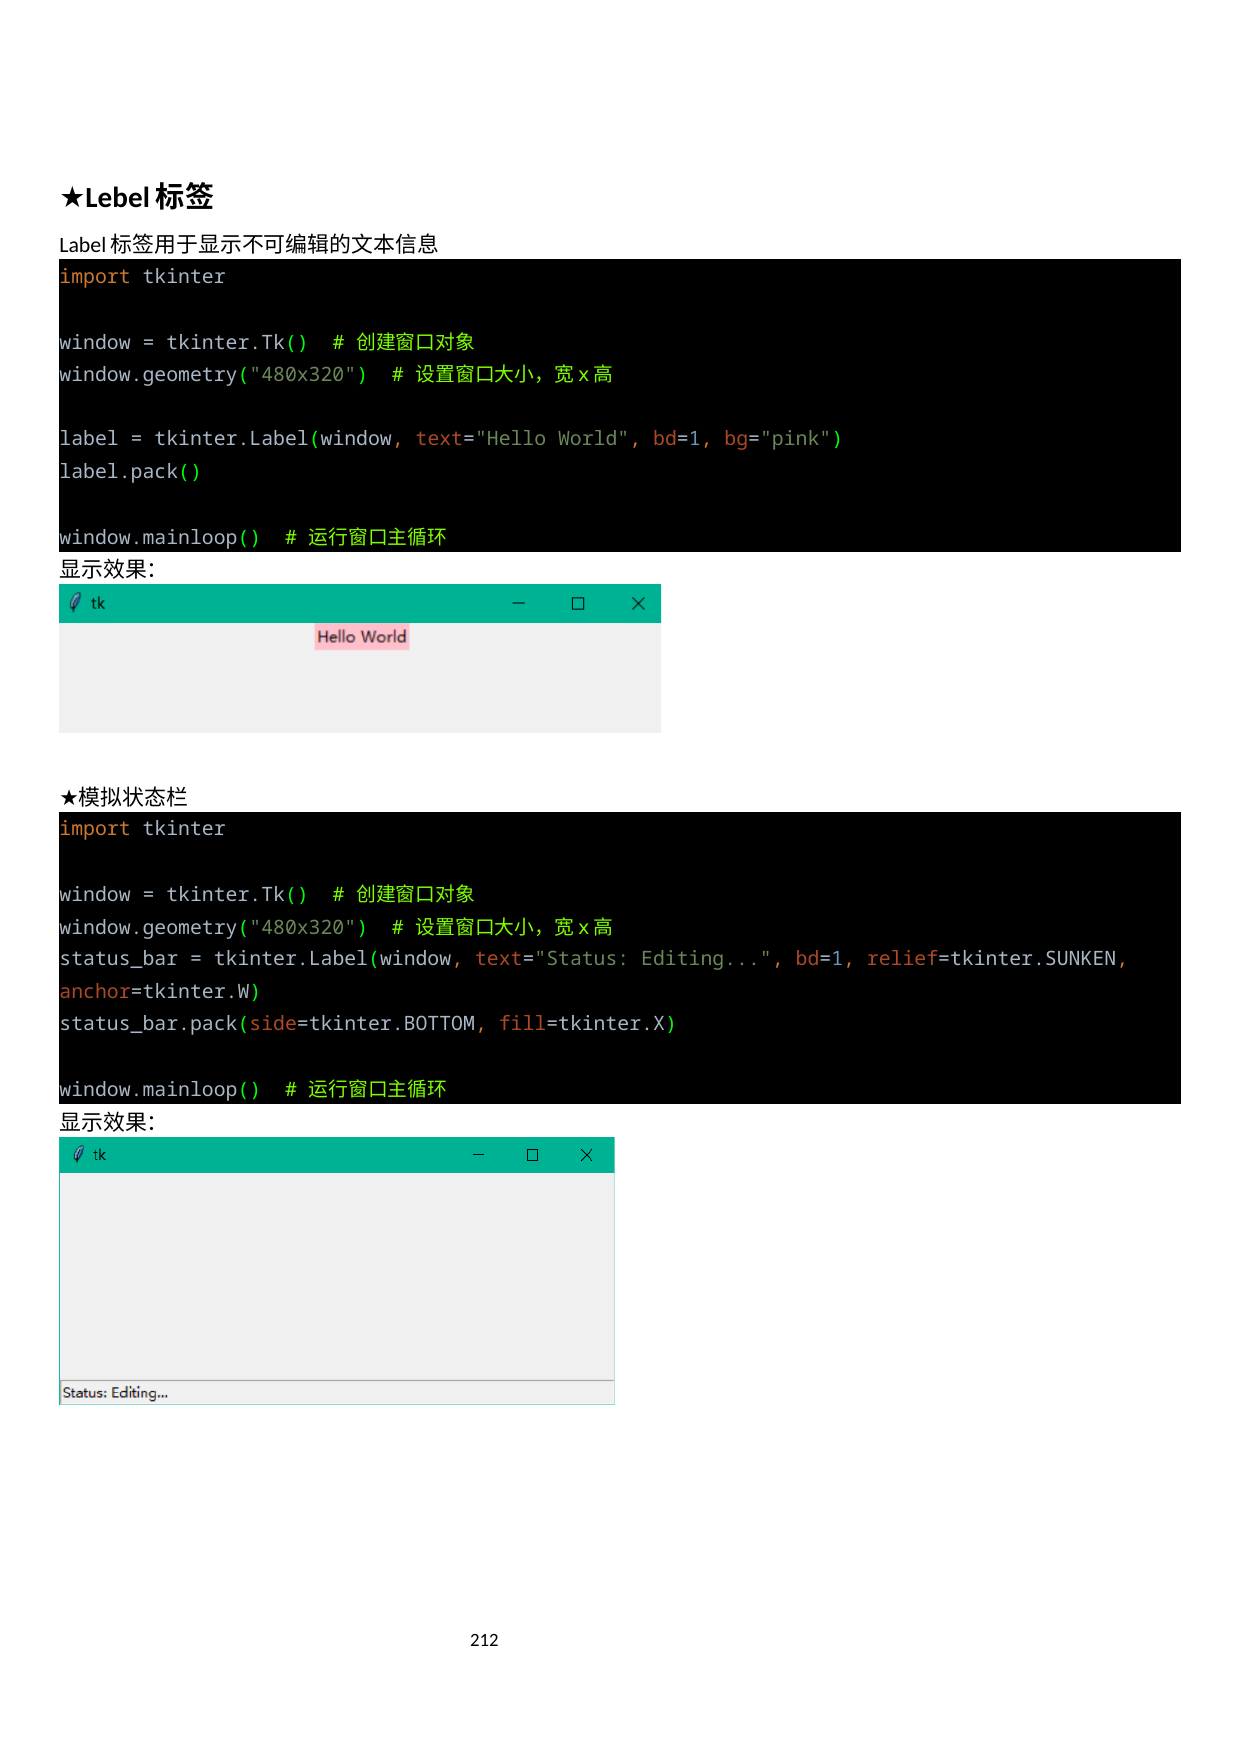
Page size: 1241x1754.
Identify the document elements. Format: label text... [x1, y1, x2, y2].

text import tkinter window = tkinter.Tk() # 创建窗口对象 window.geometry("480x320") # 设置窗口大小，宽x高 label = tkinter.Label(window, text="Hello World", bd=1, bg="pink") label.pack() window.mainloop() # 运行窗口主循环 [59, 259, 1181, 552]
picture [59, 584, 662, 733]
text ★Lebel标签 [59, 162, 1181, 227]
text import tkinter window = tkinter.Tk() # 创建窗口对象 window.geometry("480x320") # 设置窗口大小，宽x高 status_bar = tkinter.Label(window, text="Status: Editing...", bd=1, relief=tkinter.SUNKEN, anchor=tkinter.W) status_bar.pack(side=tkinter.BOTTOM, fill=tkinter.X) window.mainloop() # 运行窗口主循环 [59, 812, 1181, 1104]
text ★模拟状态栏 [59, 779, 1181, 812]
text Label标签用于显示不可编辑的文本信息 [59, 227, 1181, 259]
text 显示效果： [59, 1104, 1181, 1137]
picture [59, 1137, 615, 1405]
text 显示效果： [59, 552, 1181, 584]
